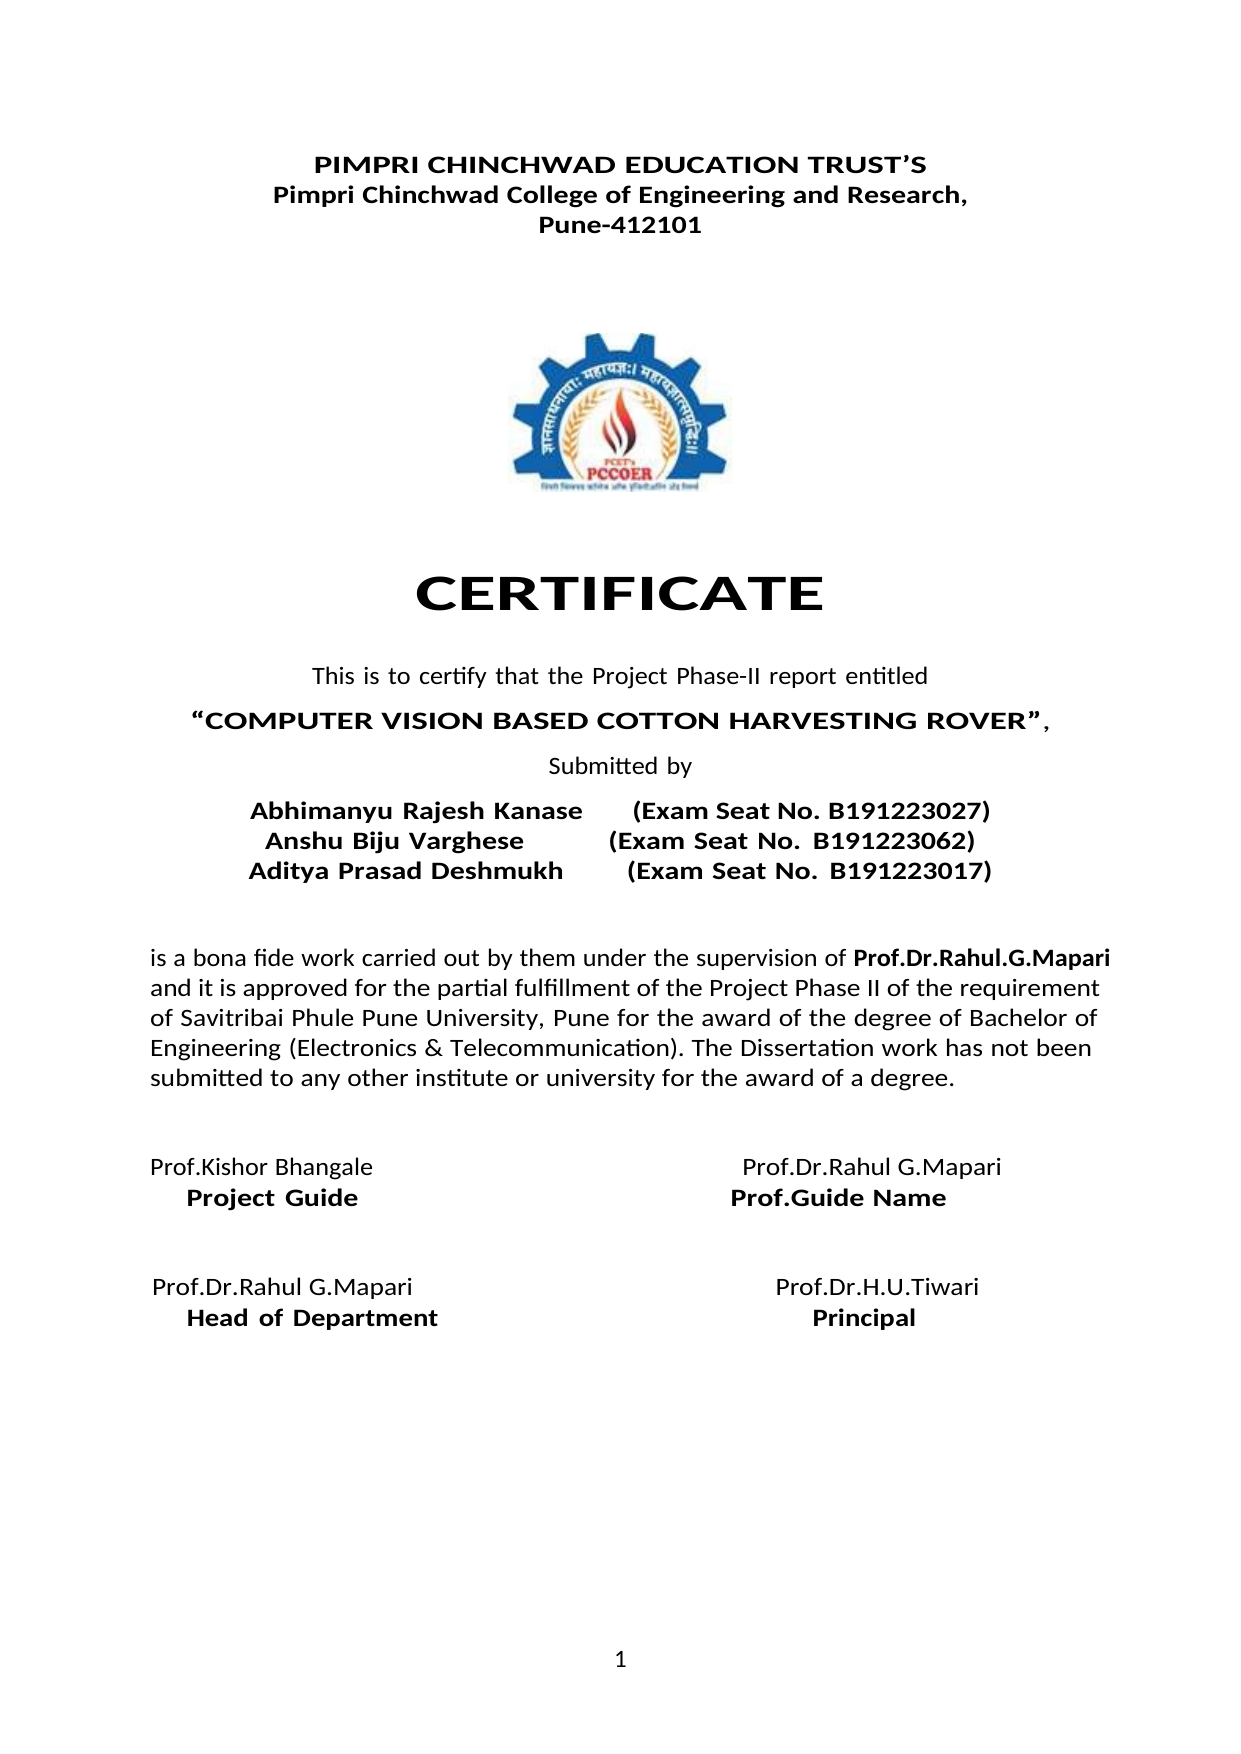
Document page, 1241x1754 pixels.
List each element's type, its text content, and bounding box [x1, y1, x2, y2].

text Head of Department Principal [187, 1302, 1153, 1332]
text Pimpri Chinchwad College of Engineering and Research, Pune-412101 [272, 179, 968, 239]
text Prof.Dr.Rahul G.Mapari Prof.Dr.H.U.Tiwari [87, 1272, 1044, 1302]
text is a bona fide work carried out by them under the supervision of Prof.Dr.Rahul.G.Mapari and it is approved for the partial fulfillment of the Project Phase II of the requirement of Savitribai Phule Pune University, Pune for the award of the degree of Bachelor of Engineering (Electronics & Telecommunication). The Dissertation work has not been submitted to any other institute or university for the award of a degree. [150, 942, 1120, 1092]
subtitle “COMPUTER VISION BASED COTTON HARVESTING ROVER”, [169, 705, 1071, 736]
subtitle Project Guide Prof.Guide Name [87, 1182, 1045, 1212]
subtitle CERTIFICATE [169, 560, 1071, 623]
text Prof.Kishor Bhangale Prof.Dr.Rahul G.Mapari [150, 1151, 1153, 1182]
picture [507, 333, 733, 492]
text Submitted by [427, 751, 813, 781]
text This is to certify that the Project Phase-II report entitled [169, 660, 1071, 691]
subtitle PIMPRI CHINCHWAD EDUCATION TRUST’S [169, 149, 1071, 179]
subtitle Abhimanyu Rajesh Kanase (Exam Seat No. B191223027) Anshu Biju Varghese (Exam Seat No. B191223062) Aditya Prasad Deshmukh (Exam Seat No. B191223017) [246, 796, 994, 886]
